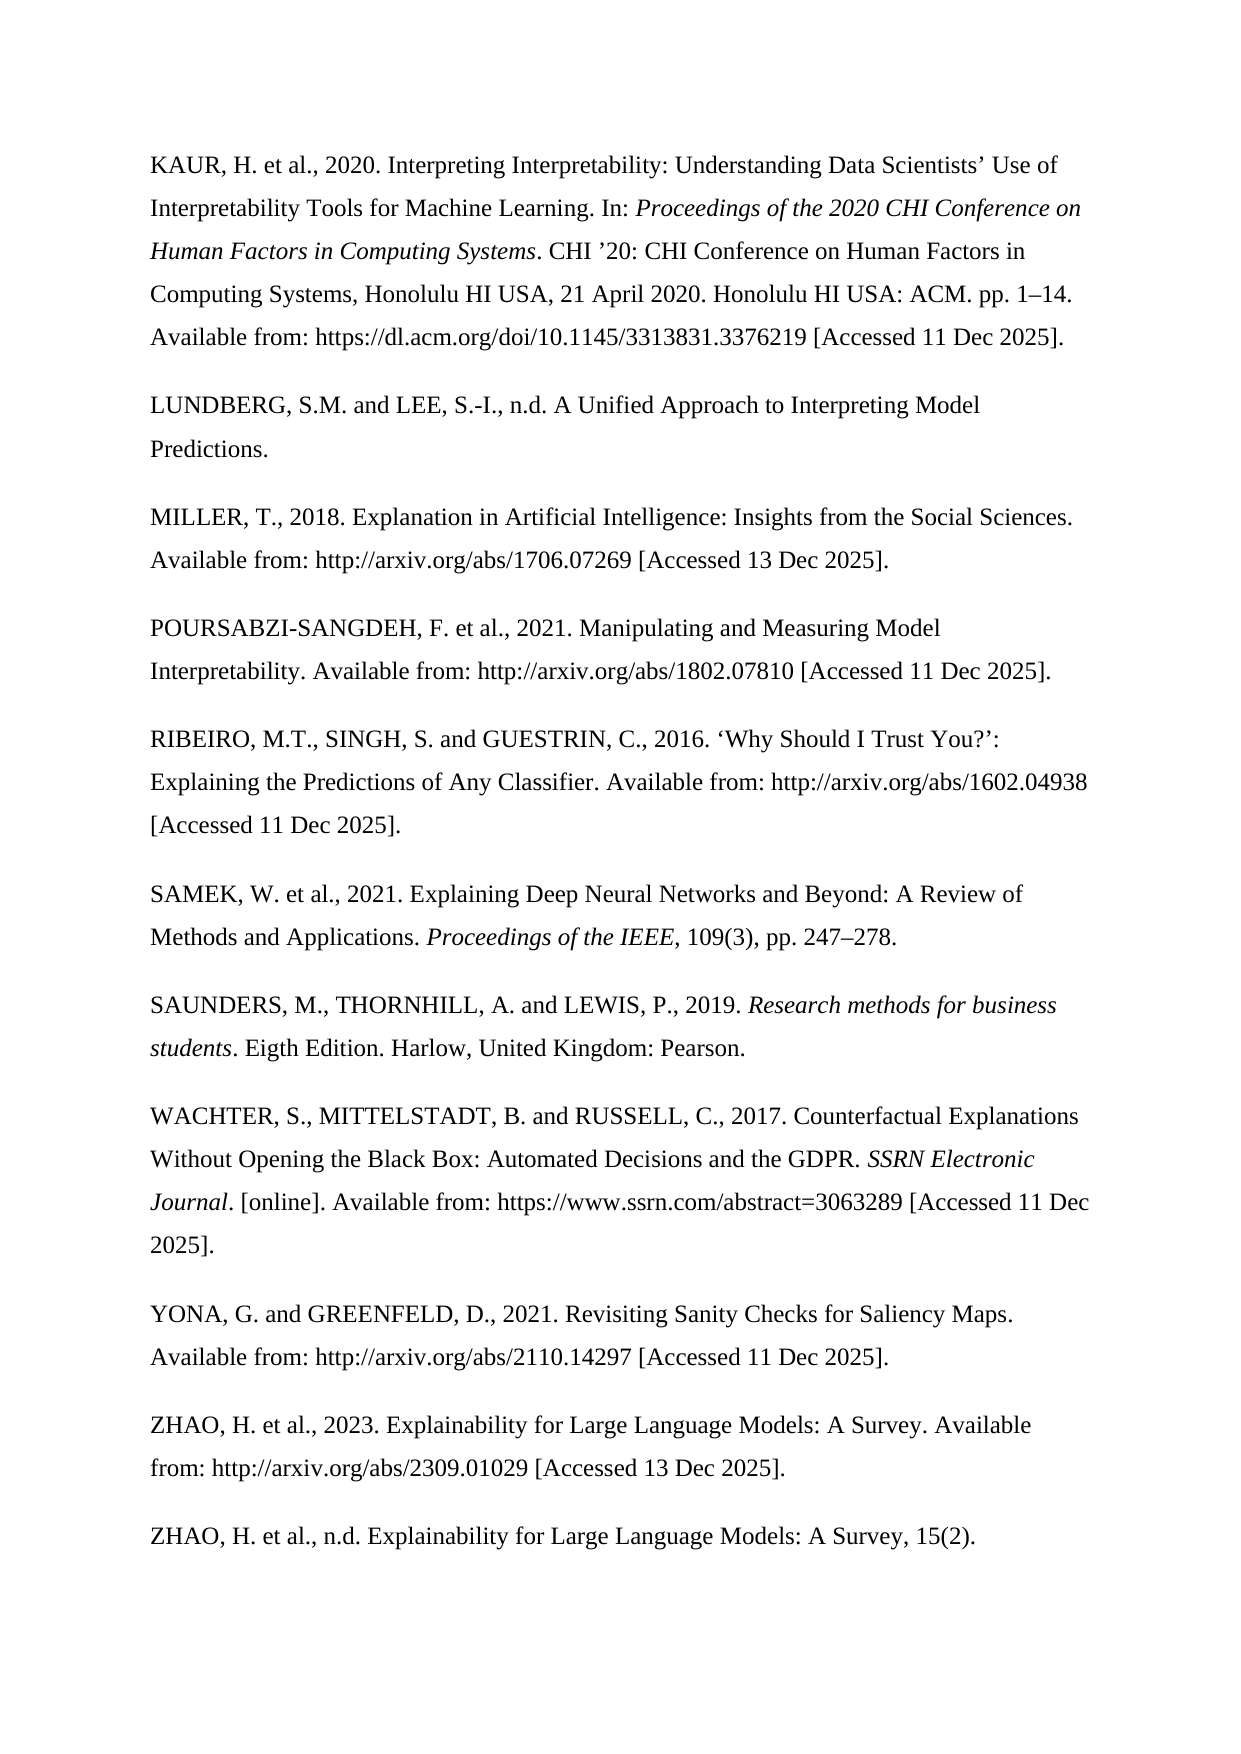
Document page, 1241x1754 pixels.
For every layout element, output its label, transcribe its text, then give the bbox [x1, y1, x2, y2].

text ZHAO, H. et al., n.d. Explainability for Large Language Models: A Survey, 15(2). [150, 1521, 1090, 1550]
text RIBEIRO, M.T., SINGH, S. and GUESTRIN, C., 2016. ‘Why Should I Trust You?’: Explaining the Predictions of Any Classifier. Available from: http://arxiv.org/abs/1602.04938 [Accessed 11 Dec 2025]. [150, 724, 1090, 839]
text MILLER, T., 2018. Explanation in Artificial Intelligence: Insights from the Social Sciences. Available from: http://arxiv.org/abs/1706.07269 [Accessed 13 Dec 2025]. [150, 502, 1090, 574]
text SAMEK, W. et al., 2021. Explaining Deep Neural Networks and Beyond: A Review of Methods and Applications. Proceedings of the IEEE, 109(3), pp. 247–278. [150, 879, 1090, 951]
text YONA, G. and GREENFELD, D., 2021. Revisiting Sanity Checks for Saliency Maps. Available from: http://arxiv.org/abs/2110.14297 [Accessed 11 Dec 2025]. [150, 1299, 1090, 1371]
text LUNDBERG, S.M. and LEE, S.-I., n.d. A Unified Approach to Interpreting Model Predictions. [150, 391, 1090, 462]
text ZHAO, H. et al., 2023. Explainability for Large Language Models: A Survey. Available from: http://arxiv.org/abs/2309.01029 [Accessed 13 Dec 2025]. [150, 1410, 1090, 1482]
text WACHTER, S., MITTELSTADT, B. and RUSSELL, C., 2017. Counterfactual Explanations Without Opening the Black Box: Automated Decisions and the GDPR. SSRN Electronic Journal. [online]. Available from: https://www.ssrn.com/abstract=3063289 [Accessed 11 Dec 2025]. [150, 1101, 1090, 1259]
text POURSABZI-SANGDEH, F. et al., 2021. Manipulating and Measuring Model Interpretability. Available from: http://arxiv.org/abs/1802.07810 [Accessed 11 Dec 2025]. [150, 613, 1090, 685]
text KAUR, H. et al., 2020. Interpreting Interpretability: Understanding Data Scientists’ Use of Interpretability Tools for Machine Learning. In: Proceedings of the 2020 CHI Conference on Human Factors in Computing Systems. CHI ’20: CHI Conference on Human Factors in Computing Systems, Honolulu HI USA, 21 April 2020. Honolulu HI USA: ACM. pp. 1–14. Available from: https://dl.acm.org/doi/10.1145/3313831.3376219 [Accessed 11 Dec 2025]. [150, 150, 1090, 351]
text SAUNDERS, M., THORNHILL, A. and LEWIS, P., 2019. Research methods for business students. Eigth Edition. Harlow, United Kingdom: Pearson. [150, 990, 1090, 1062]
